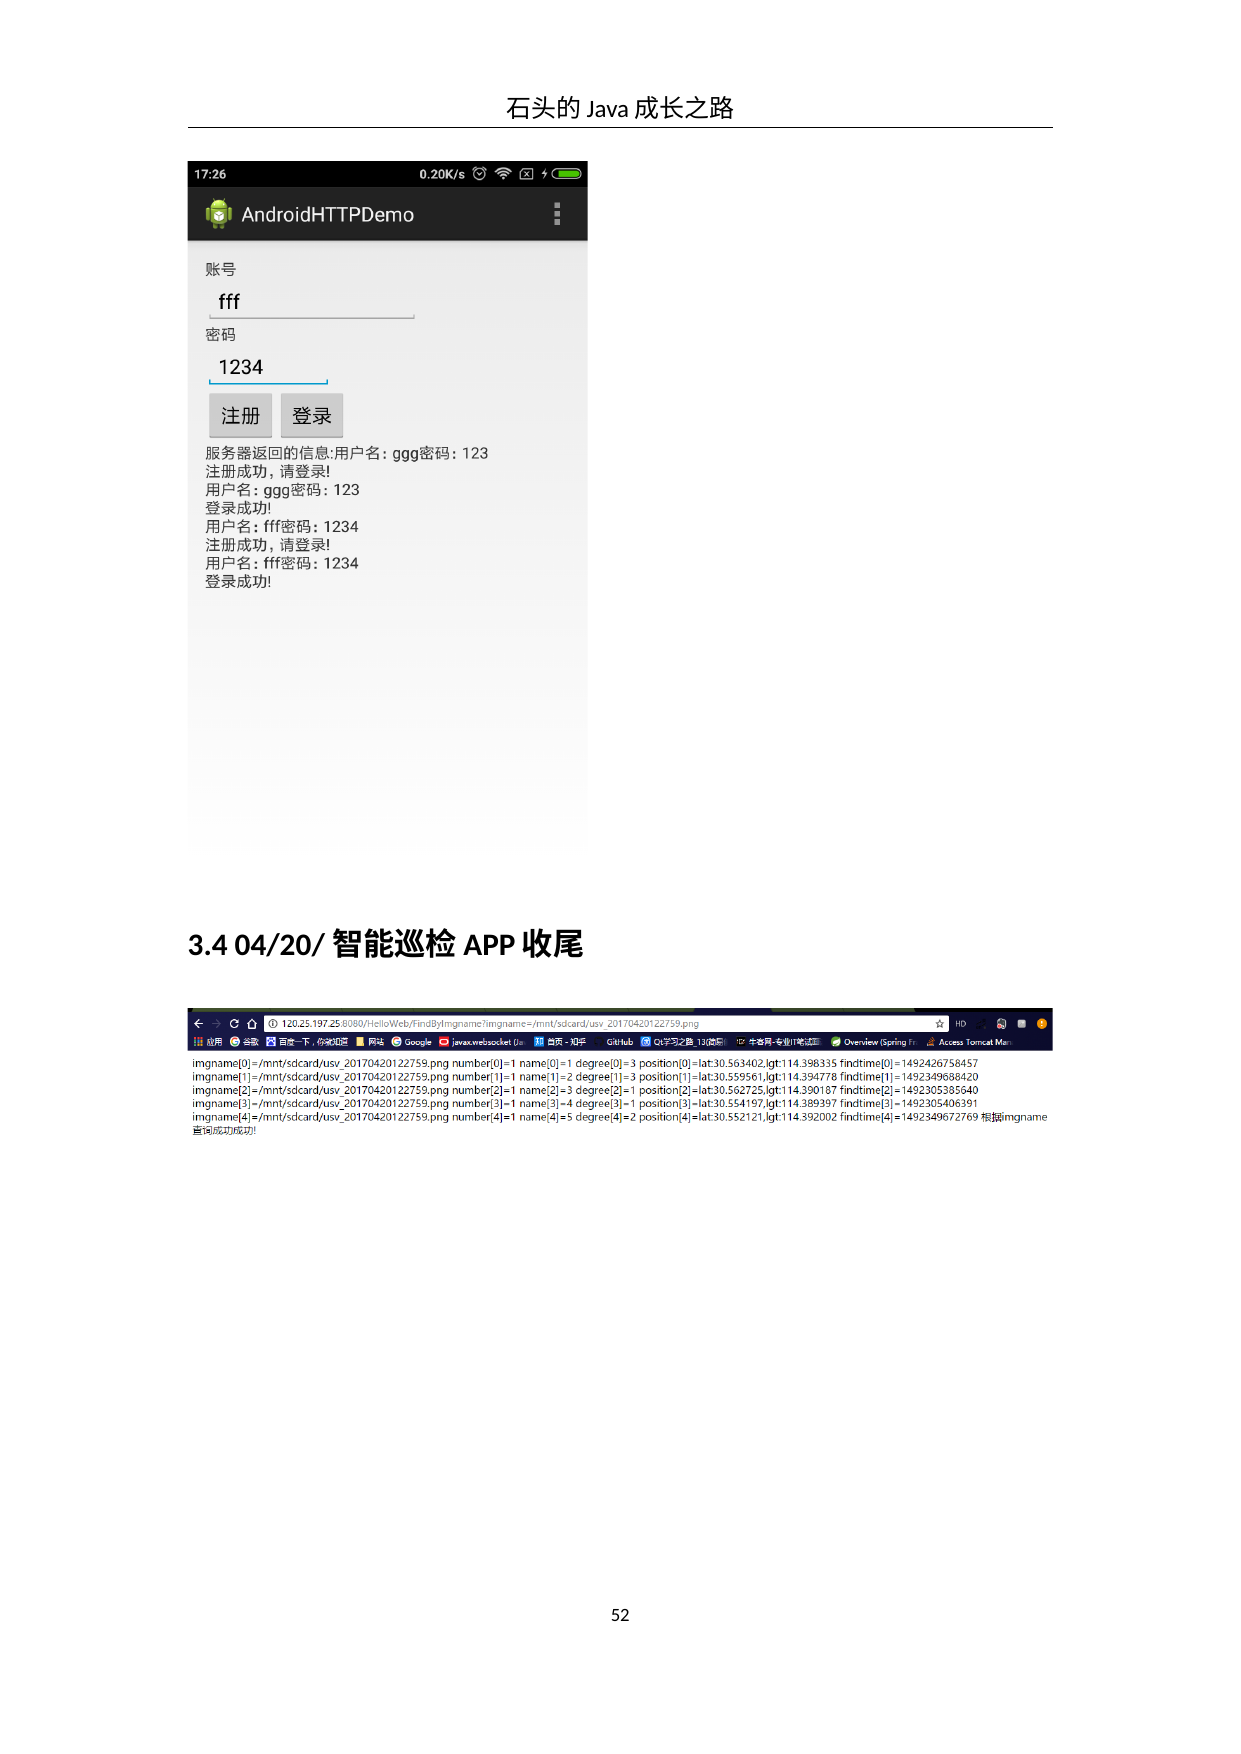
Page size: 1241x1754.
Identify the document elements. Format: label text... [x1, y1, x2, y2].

picture [187, 161, 588, 872]
picture [187, 1008, 1053, 1186]
subtitle 3.4 04/20/ 智能巡检APP收尾 [187, 902, 1053, 982]
